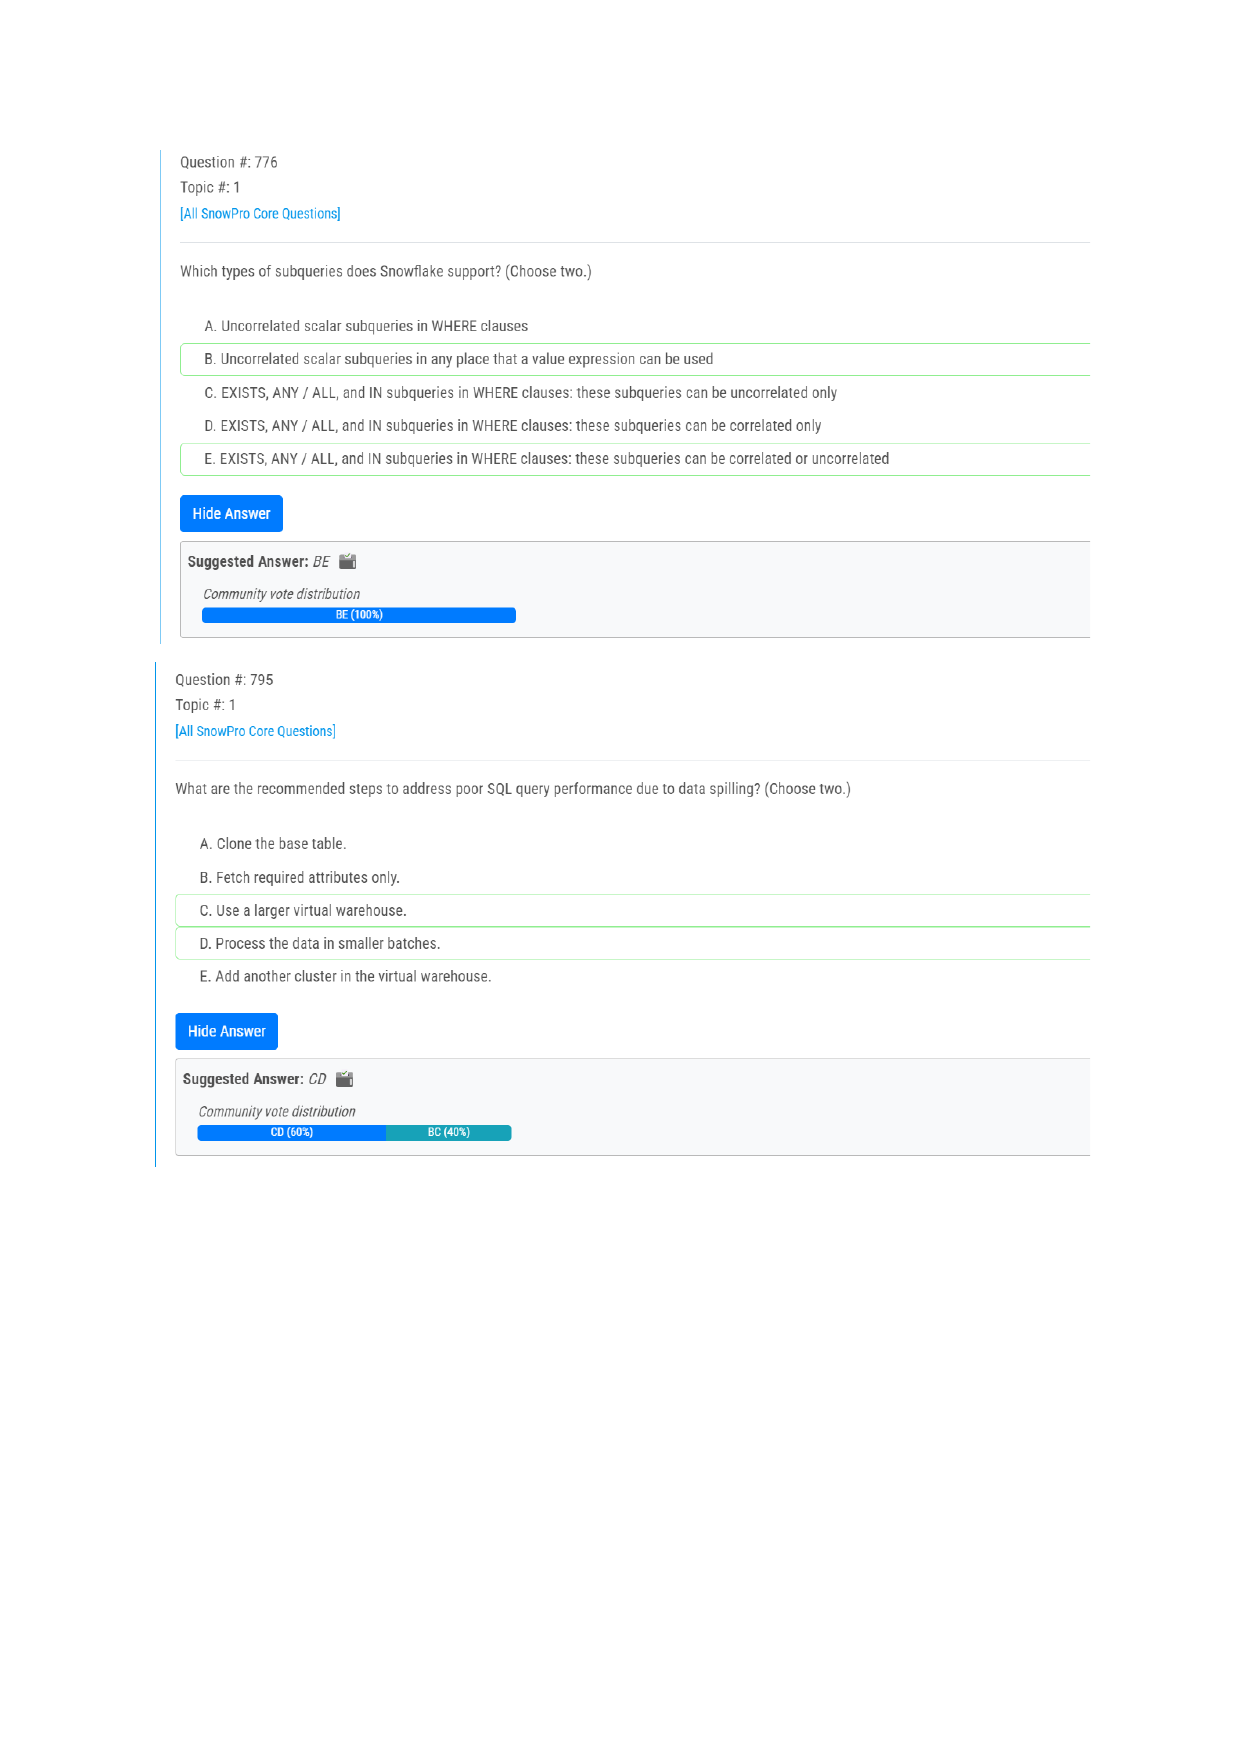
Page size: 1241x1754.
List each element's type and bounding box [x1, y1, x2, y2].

picture [150, 150, 1091, 644]
picture [150, 662, 1091, 1167]
